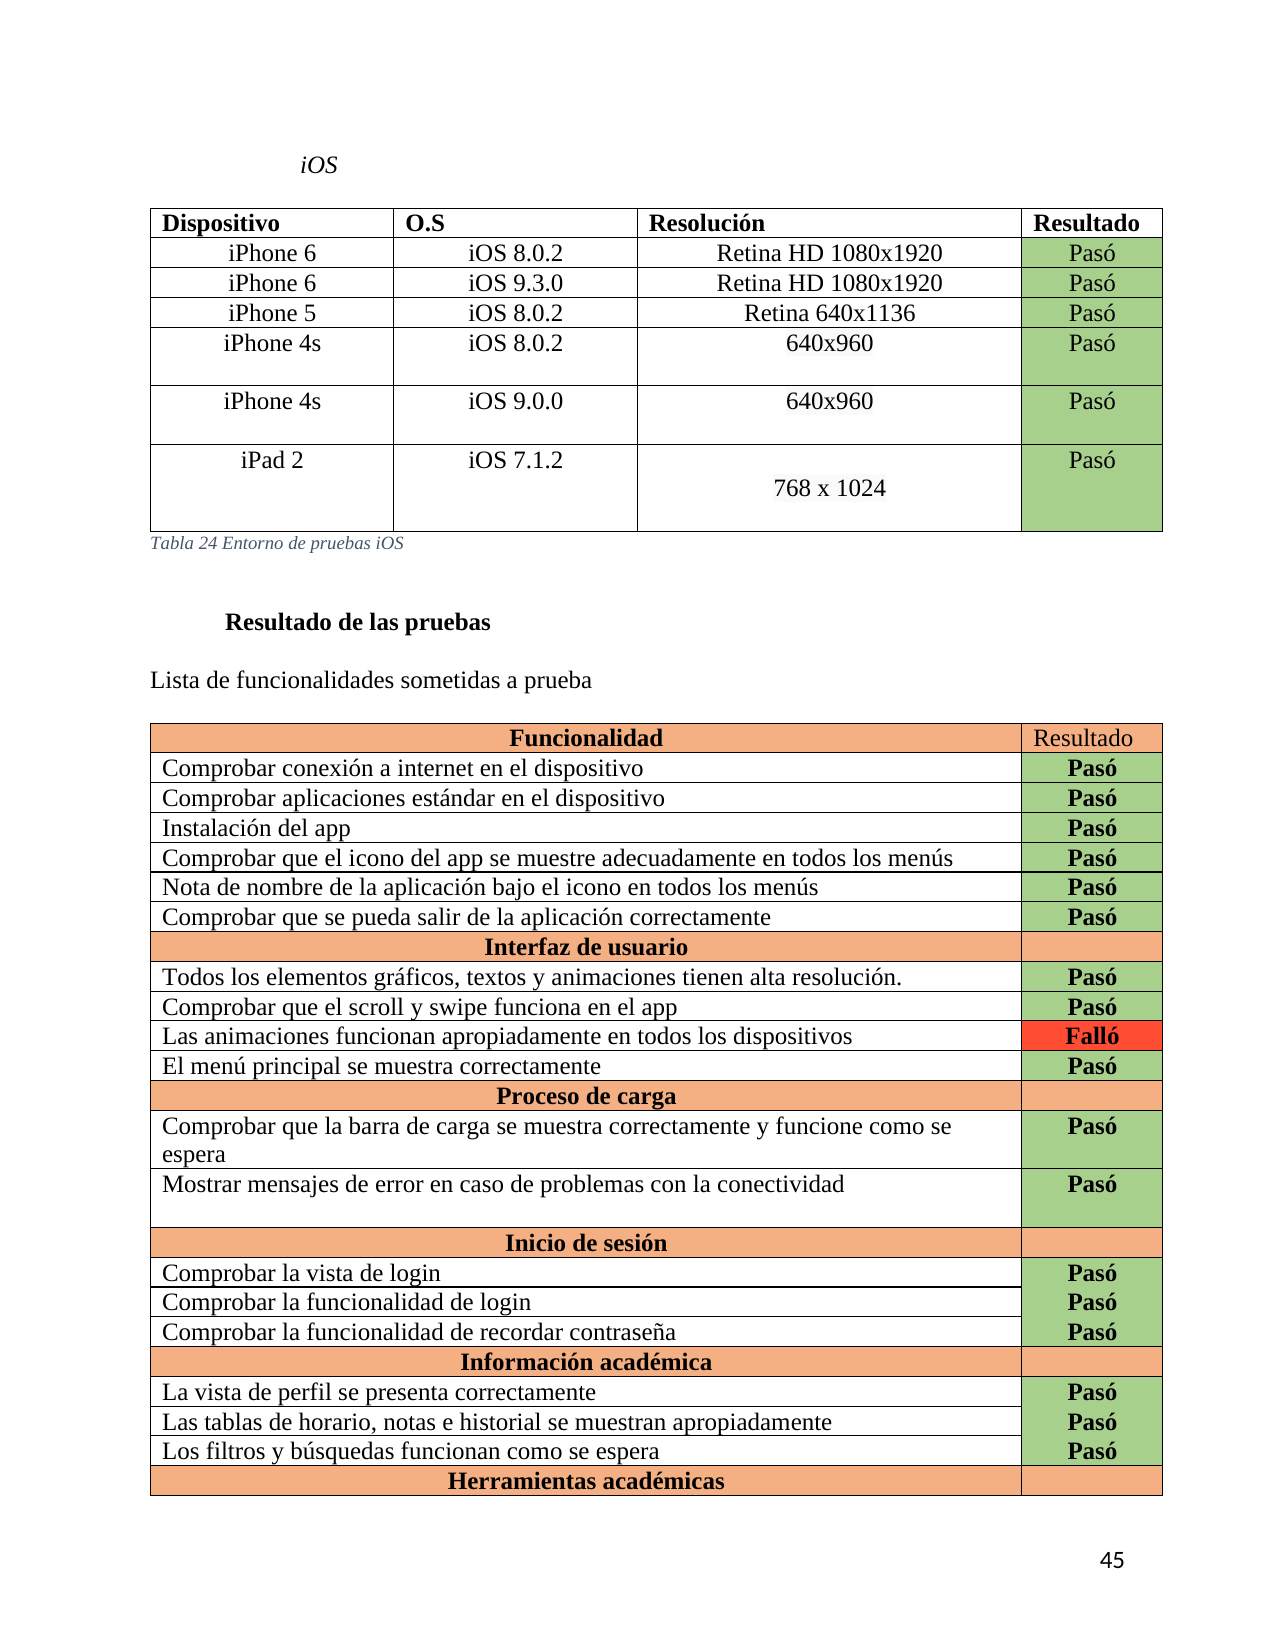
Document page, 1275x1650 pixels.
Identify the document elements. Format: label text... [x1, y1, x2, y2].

table_cell Nota de nombre de la aplicación bajo el icono en todos los menús [151, 873, 1021, 901]
table_cell Las tablas de horario, notas e historial se muestran apropiadamente [151, 1407, 1021, 1435]
table_cell Los filtros y búsquedas funcionan como se espera [151, 1436, 1021, 1465]
table_cell Inicio de sesión [151, 1228, 1021, 1257]
subtitle iOS [300, 150, 1125, 179]
table_header Resultado [1022, 209, 1162, 237]
table_cell Pasó [1022, 813, 1162, 842]
table_cell Instalación del app [151, 813, 1021, 842]
table_cell Pasó [1022, 1051, 1162, 1080]
table_cell Pasó [1022, 1377, 1162, 1406]
table_cell Pasó [1022, 1258, 1162, 1286]
table_cell iOS 9.0.0 [394, 386, 637, 444]
table_cell [1022, 1347, 1162, 1376]
table_cell Proceso de carga [151, 1081, 1021, 1110]
table_cell Pasó [1022, 1435, 1162, 1465]
table_cell Pasó [1022, 753, 1162, 782]
table_cell Las animaciones funcionan apropiadamente en todos los dispositivos [151, 1021, 1021, 1050]
table_cell iOS 9.3.0 [394, 268, 637, 297]
subtitle Resultado de las pruebas [225, 607, 1125, 636]
table_cell [1022, 932, 1162, 961]
table_cell Comprobar que el scroll y swipe funciona en el app [151, 992, 1021, 1020]
table_cell Comprobar conexión a internet en el dispositivo [151, 753, 1021, 782]
table_cell El menú principal se muestra correctamente [151, 1051, 1021, 1080]
table_cell Retina HD 1080x1920 [638, 268, 1021, 297]
table_cell iOS 8.0.2 [394, 328, 637, 385]
table_header Dispositivo [151, 209, 393, 237]
table_cell Comprobar que la barra de carga se muestra correctamente y funcione como se espera [151, 1111, 1021, 1168]
table_cell Retina HD 1080x1920 [638, 238, 1021, 267]
table_cell Interfaz de usuario [151, 932, 1021, 961]
table_header Resultado [1022, 724, 1162, 752]
table_cell Comprobar la vista de login [151, 1258, 1021, 1286]
table_header Funcionalidad [151, 724, 1021, 752]
table_cell Comprobar aplicaciones estándar en el dispositivo [151, 783, 1021, 812]
table_cell Pasó [1022, 992, 1162, 1020]
table_cell Comprobar la funcionalidad de login [151, 1288, 1021, 1316]
table_cell iPhone 4s [151, 386, 393, 444]
table_cell Comprobar la funcionalidad de recordar contraseña [151, 1317, 1021, 1346]
table_cell iOS 8.0.2 [394, 238, 637, 267]
table_cell La vista de perfil se presenta correctamente [151, 1377, 1021, 1406]
table_cell 768 x 1024 [638, 445, 1021, 531]
table_cell Pasó [1022, 328, 1162, 385]
table_cell Pasó [1022, 783, 1162, 812]
table_cell 640x960 [638, 328, 1021, 385]
text Lista de funcionalidades sometidas a prueba [150, 665, 1125, 694]
table_cell Pasó [1022, 445, 1162, 531]
table_cell Pasó [1022, 1406, 1162, 1435]
table_cell Todos los elementos gráficos, textos y animaciones tienen alta resolución. [151, 962, 1021, 991]
table_cell Pasó [1022, 386, 1162, 444]
table_cell [1022, 1228, 1162, 1257]
table_cell Comprobar que el icono del app se muestre adecuadamente en todos los menús [151, 843, 1021, 871]
table_cell iOS 8.0.2 [394, 298, 637, 327]
table_cell iPad 2 [151, 445, 393, 531]
table_cell Falló [1022, 1021, 1162, 1050]
table_cell Pasó [1022, 843, 1162, 871]
table_cell Pasó [1022, 1286, 1162, 1316]
table_cell iPhone 6 [151, 238, 393, 267]
table_cell [1022, 1081, 1162, 1110]
table_cell Mostrar mensajes de error en caso de problemas con la conectividad [151, 1169, 1021, 1227]
table_cell Pasó [1022, 1316, 1162, 1346]
text Tabla Entorno de pruebas iOS [150, 532, 1125, 554]
table_header O.S [394, 209, 637, 237]
table_cell Pasó [1022, 902, 1162, 931]
table_cell Pasó [1022, 873, 1162, 901]
table_cell iPhone 5 [151, 298, 393, 327]
table_cell Pasó [1022, 1111, 1162, 1168]
table_cell Pasó [1022, 238, 1162, 267]
table_cell iOS 7.1.2 [394, 445, 637, 531]
table_cell iPhone 4s [151, 328, 393, 385]
table_cell Pasó [1022, 268, 1162, 297]
table_cell Herramientas académicas [151, 1466, 1021, 1495]
table_cell Retina 640x1136 [638, 298, 1021, 327]
table_cell 640x960 [638, 386, 1021, 444]
table_cell iPhone 6 [151, 268, 393, 297]
table_cell Información académica [151, 1347, 1021, 1376]
table_cell [1022, 1466, 1162, 1495]
table_header Resolución [638, 209, 1021, 237]
table_cell Pasó [1022, 962, 1162, 991]
table_cell Pasó [1022, 298, 1162, 327]
table_cell Comprobar que se pueda salir de la aplicación correctamente [151, 902, 1021, 931]
table_cell Pasó [1022, 1169, 1162, 1227]
